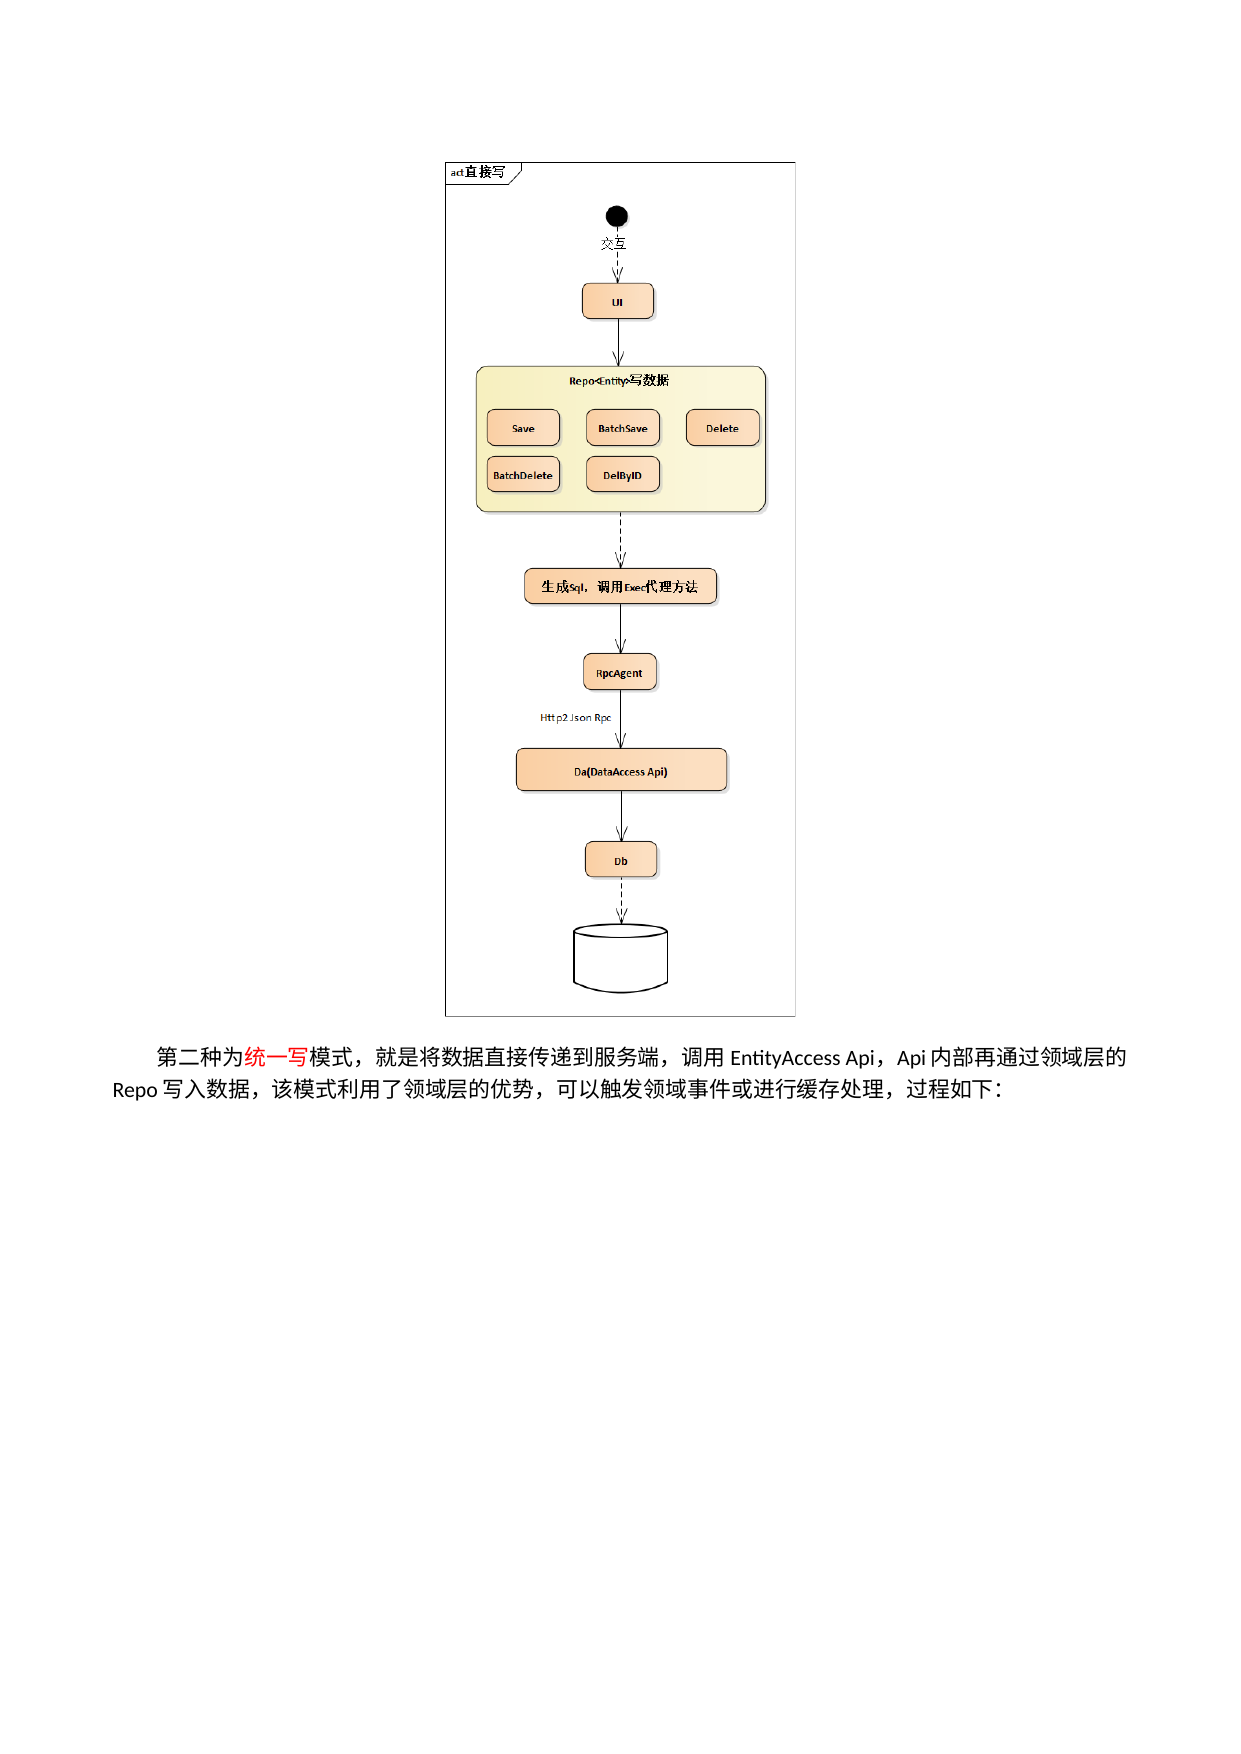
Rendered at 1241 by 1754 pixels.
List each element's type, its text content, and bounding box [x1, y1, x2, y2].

picture [444, 162, 796, 1017]
text 第二种为统一写模式，就是将数据直接传递到服务端，调用EntityAccess Api，Api内部再通过领域层的Repo写入数据，该模式利用了领域层的优势，可以触发领域事件或进行缓存处理，过程如下： [112, 1039, 1128, 1104]
